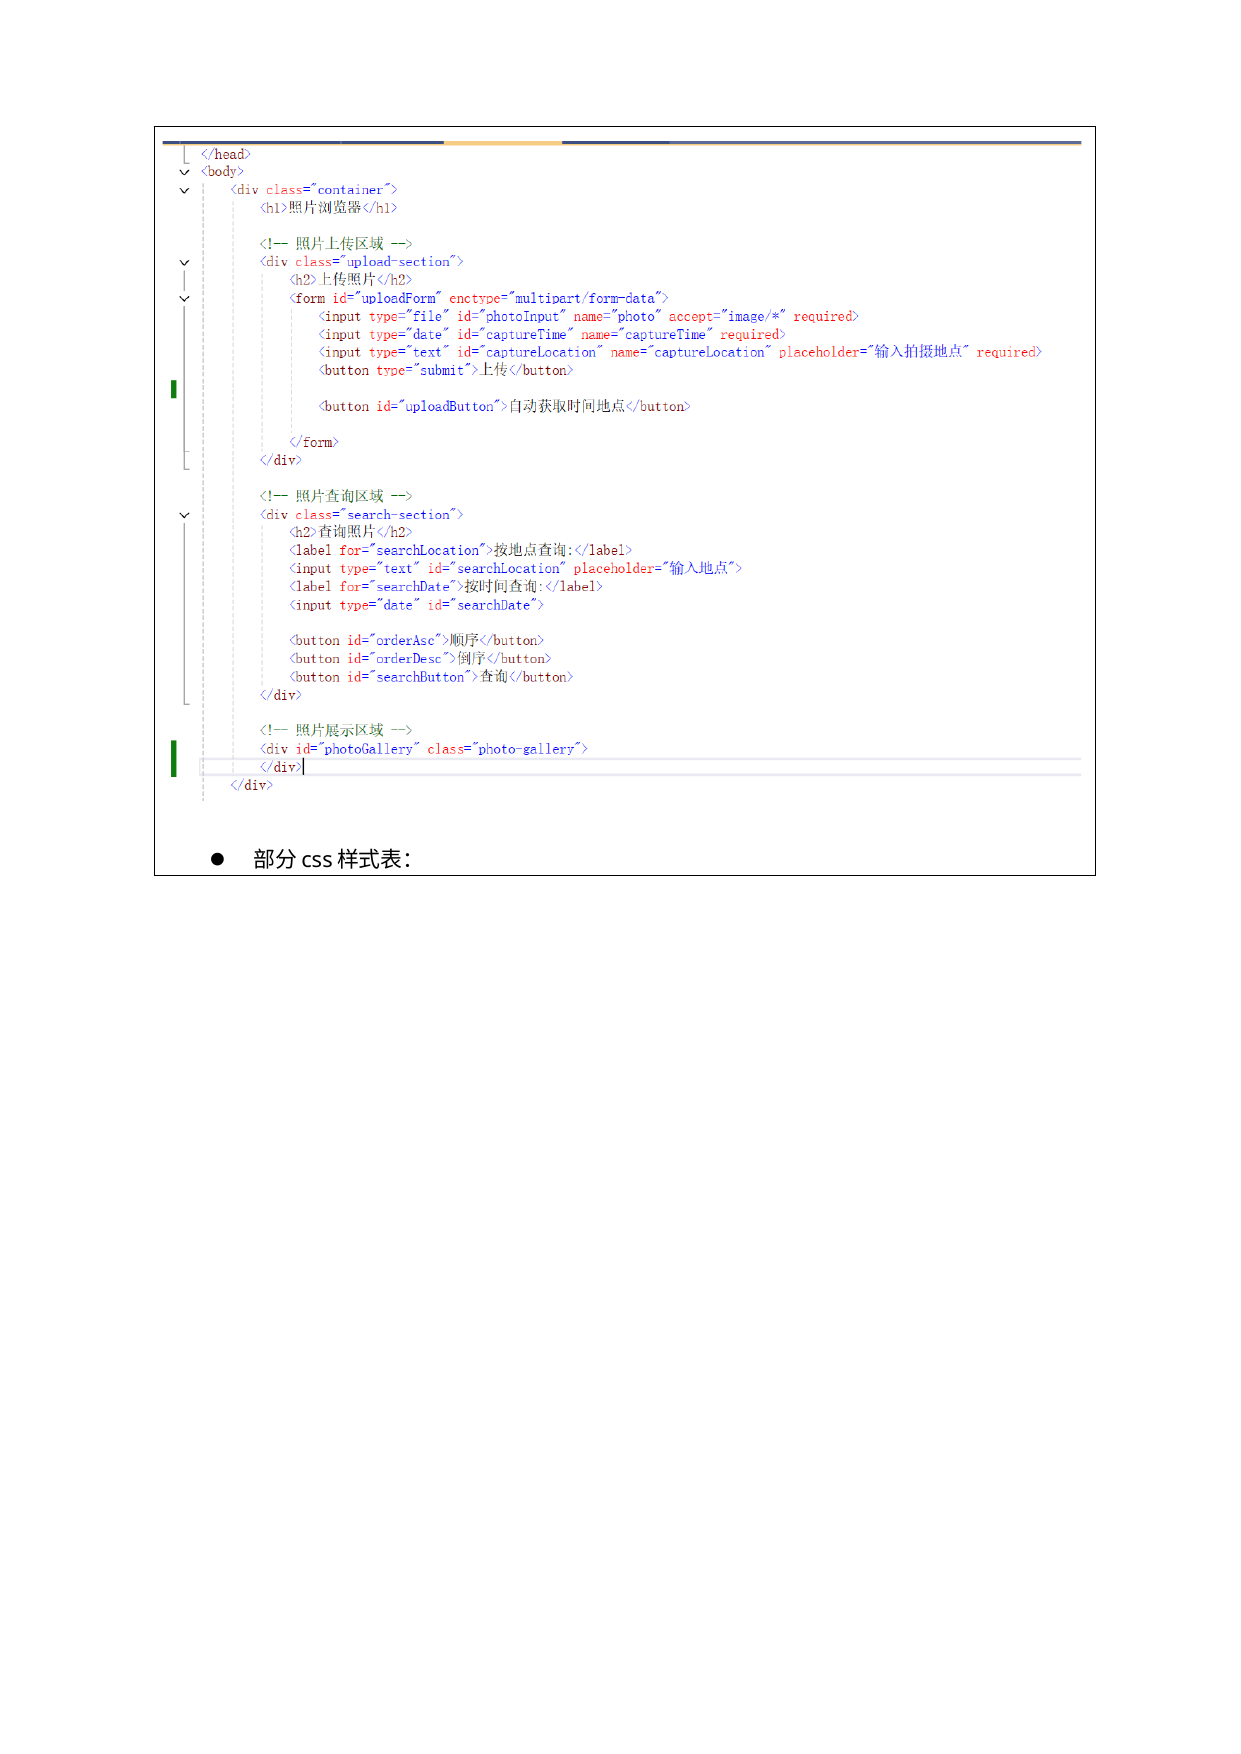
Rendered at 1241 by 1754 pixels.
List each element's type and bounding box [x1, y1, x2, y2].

table_header [155, 127, 1095, 874]
picture [162, 141, 1082, 801]
